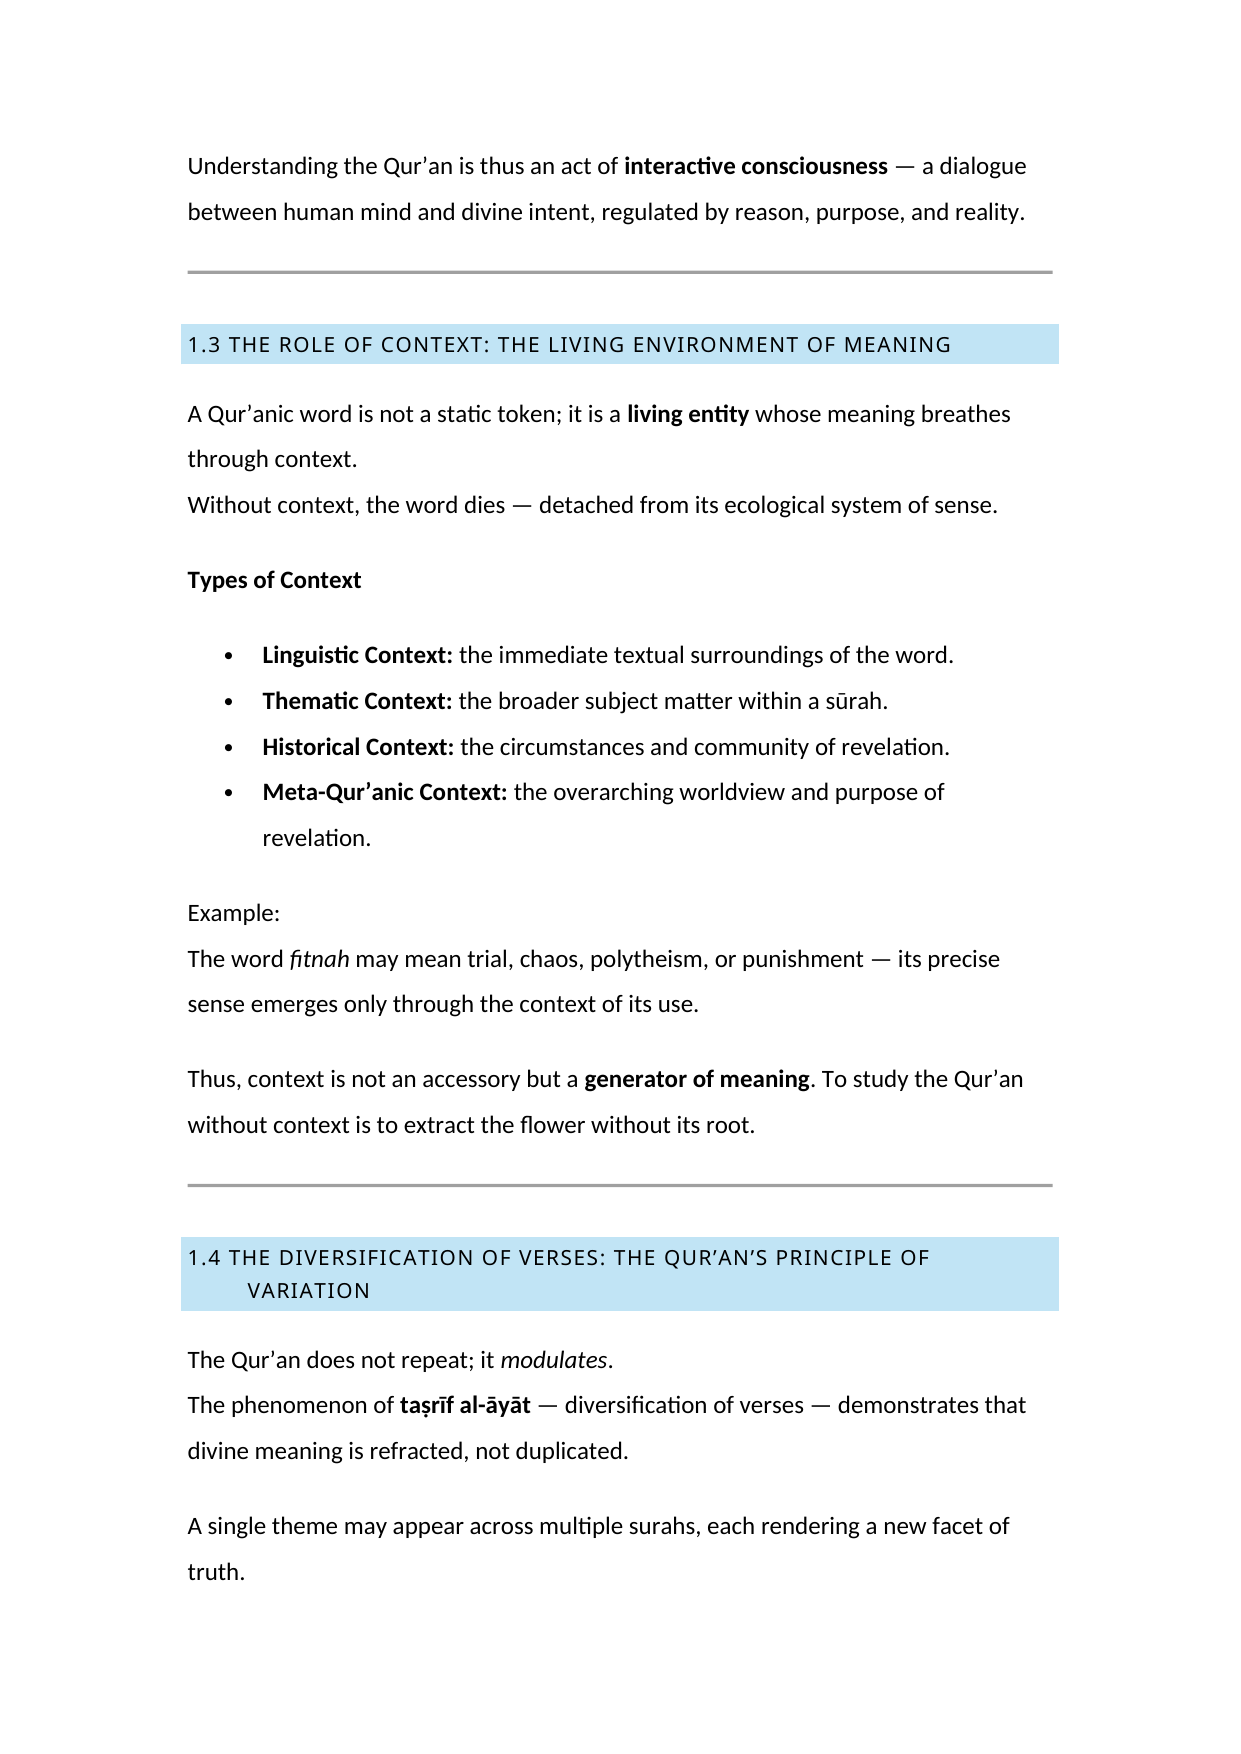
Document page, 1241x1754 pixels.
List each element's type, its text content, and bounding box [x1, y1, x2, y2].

list Meta-Qur’anic Context: the overarching worldview and purpose of revelation. [225, 776, 1053, 853]
text Thus, context is not an accessory but a generator of meaning. To study the Qur’an without context is to extract the flower without its root. [187, 1063, 1053, 1139]
subtitle The Role of Context: The Living Environment of Meaning [188, 330, 1053, 358]
list Thematic Context: the broader subject matter within a sūrah. [225, 685, 1053, 715]
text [187, 1510, 1053, 1586]
list Historical Context: the circumstances and community of revelation. [225, 731, 1053, 761]
text Types of Context [187, 564, 1053, 595]
text Understanding the Qur’an is thus an act of interactive consciousness — a dialogue between human mind and divine intent, regulated by reason, purpose, and reality. [187, 150, 1053, 226]
text A Qur’anic word is not a static token; it is a living entity whose meaning breathes through context. Without context, the word dies — detached from its ecological system of sense. [187, 398, 1053, 520]
text The Qur’an does not repeat; it modulates. The phenomenon of taṣrīf al-āyāt — diversification of verses — demonstrates that divine meaning is refracted, not duplicated. [187, 1344, 1053, 1466]
subtitle The Diversification of Verses: The Qur’an’s Principle of Variation [188, 1243, 1053, 1304]
list Linguistic Context: the immediate textual surroundings of the word. [225, 639, 1053, 670]
text Example: The word fitnah may mean trial, chaos, polytheism, or punishment — its precise sense emerges only through the context of its use. [187, 897, 1053, 1019]
